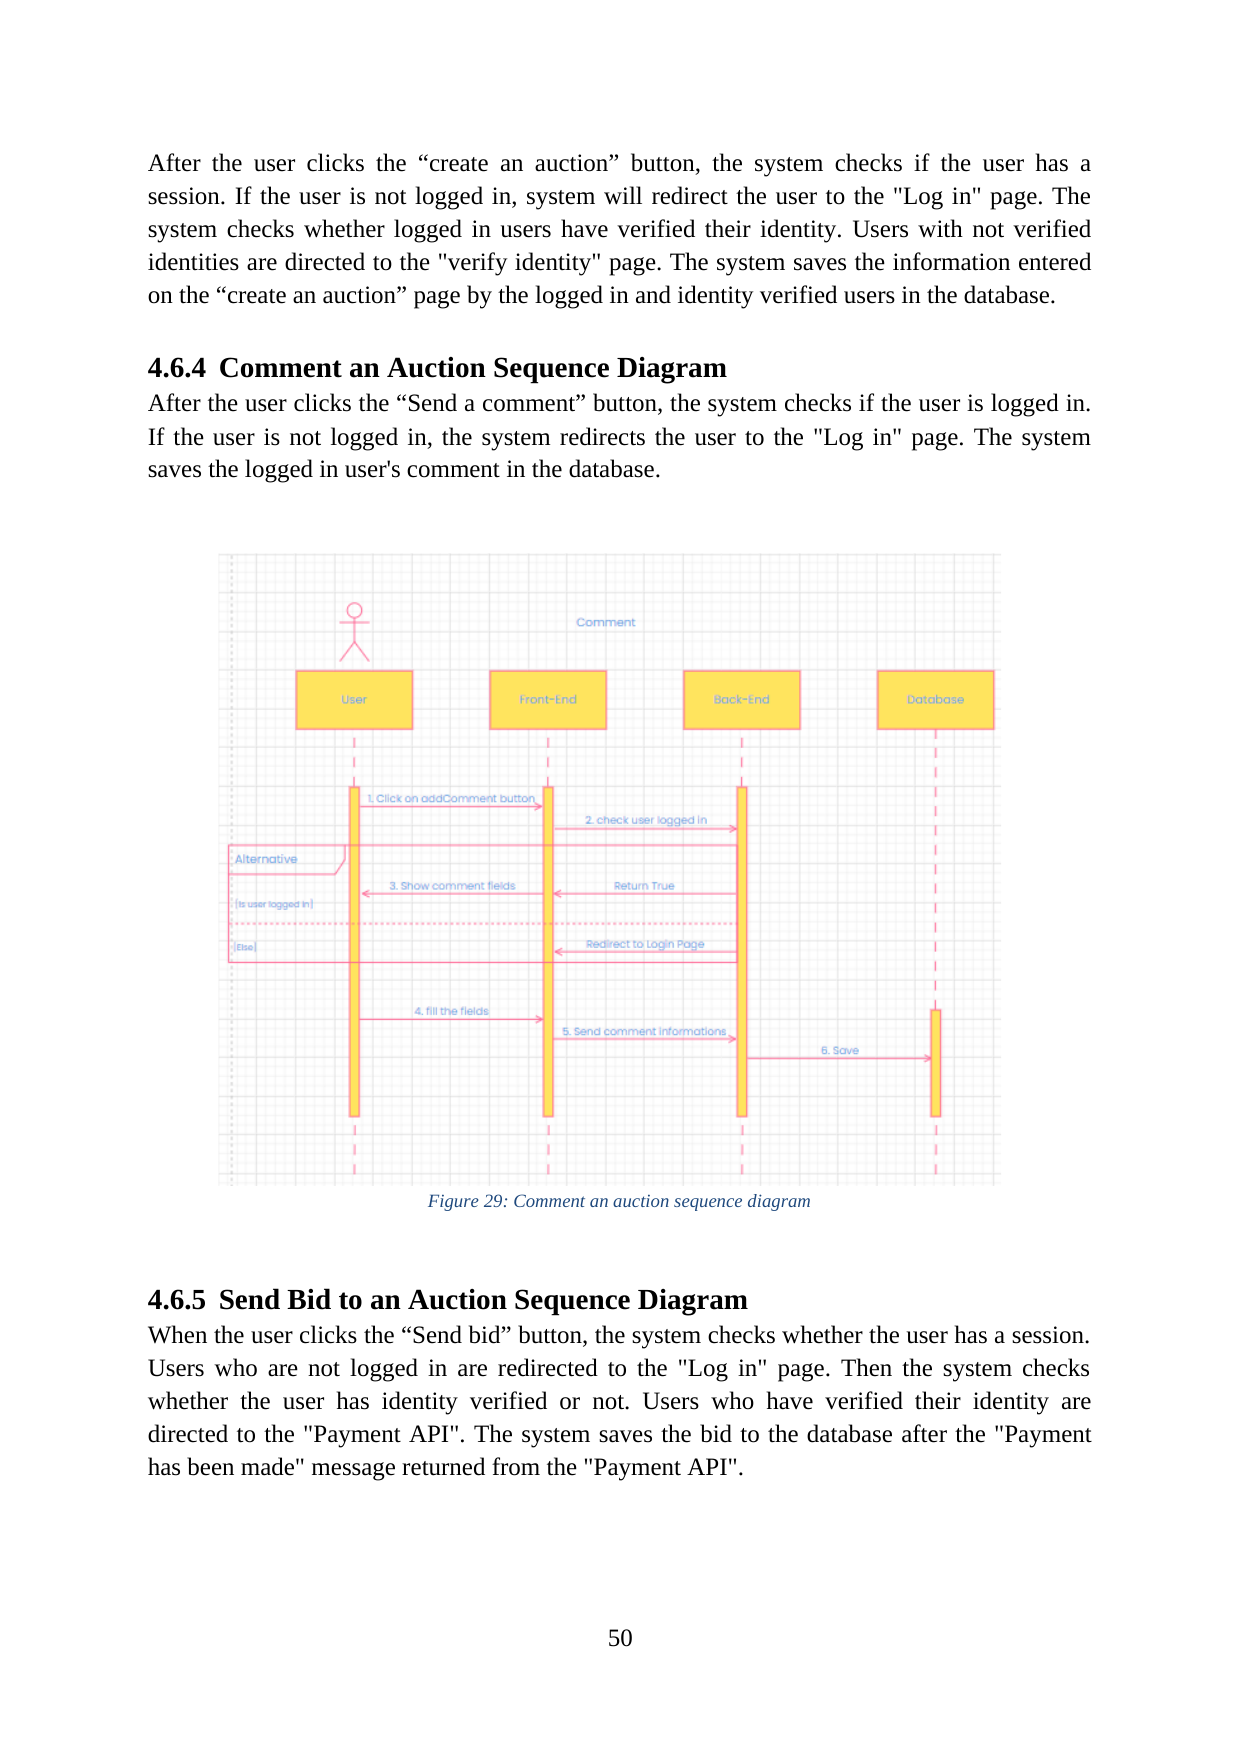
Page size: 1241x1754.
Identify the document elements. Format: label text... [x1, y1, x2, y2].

text After the user clicks the “Send a comment” button, the system checks if the user is logged in. If the user is not logged in, the system redirects the user to the "Log in" page. The system saves the logged in user's comment in the database. [148, 388, 1092, 483]
subtitle Send Bid to an Auction Sequence Diagram [148, 1282, 1092, 1315]
picture [218, 553, 1002, 1186]
text Figure 29: Comment an auction sequence diagram [148, 1190, 1092, 1212]
text When the user clicks the “Send bid” button, the system checks whether the user has a session. Users who are not logged in are redirected to the "Log in" page. Then the system checks whether the user has identity verified or not. Users who have verified their identity are directed to the "Payment API". The system saves the bid to the database after the "Payment has been made" message returned from the "Payment API". [148, 1320, 1092, 1481]
subtitle Comment an Auction Sequence Diagram [148, 350, 1092, 383]
text After the user clicks the “create an auction” button, the system checks if the user has a session. If the user is not logged in, system will redirect the user to the "Log in" page. The system checks whether logged in users have verified their identity. Users with not verified identities are directed to the "verify identity" page. The system saves the information entered on the “create an auction” page by the logged in and identity verified users in the database. [148, 148, 1092, 308]
